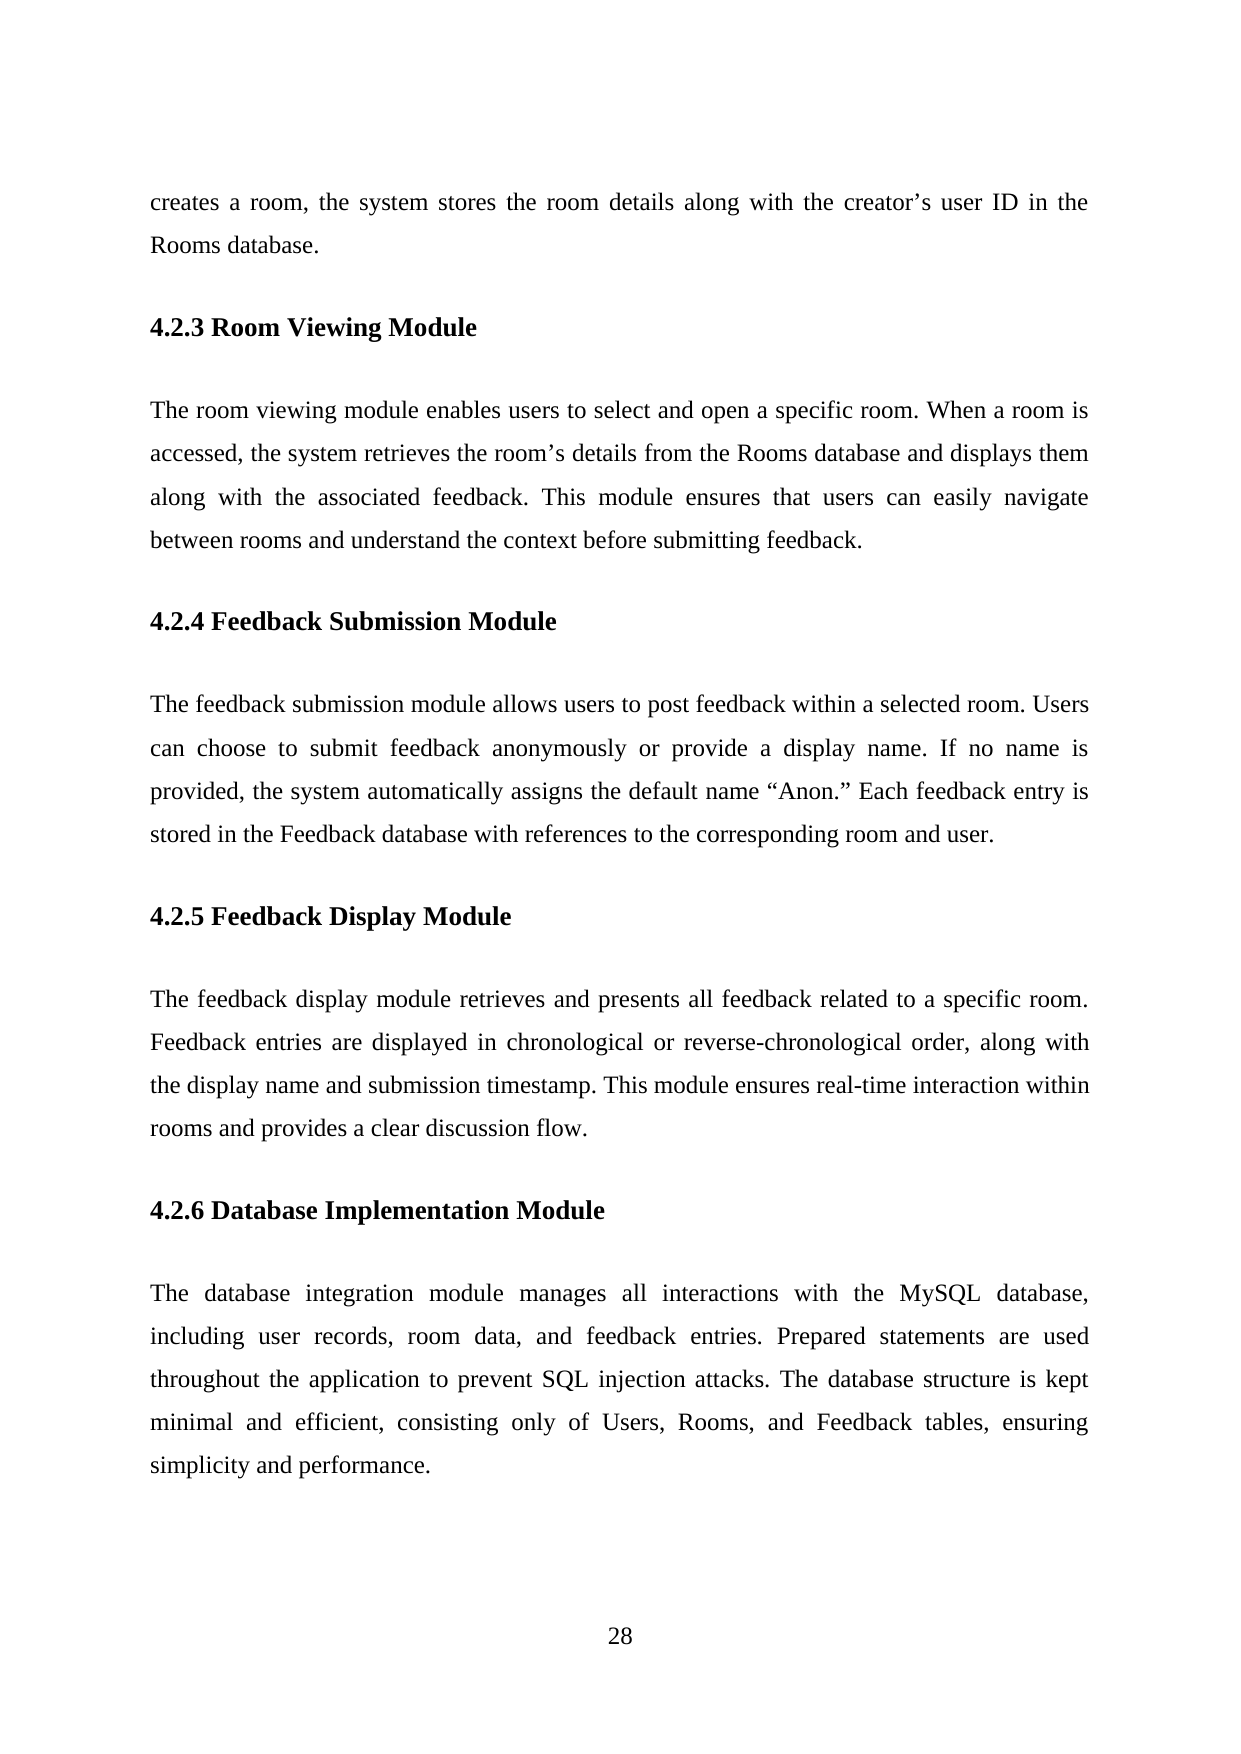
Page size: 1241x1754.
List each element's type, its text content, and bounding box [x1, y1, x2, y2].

subtitle 4.2.4 Feedback Submission Module [150, 605, 1090, 637]
text The feedback submission module allows users to post feedback within a selected room. Users can choose to submit feedback anonymously or provide a display name. If no name is provided, the system automatically assigns the default name “Anon.” Each feedback entry is stored in the Feedback database with references to the corresponding room and user. [150, 689, 1090, 848]
subtitle 4.2.3 Room Viewing Module [150, 311, 1090, 342]
text The database integration module manages all interactions with the MySQL database, including user records, room data, and feedback entries. Prepared statements are used throughout the application to prevent SQL injection attacks. The database structure is kept minimal and efficient, consisting only of Users, Rooms, and Feedback tables, ensuring simplicity and performance. [150, 1278, 1090, 1479]
subtitle 4.2.6 Database Implementation Module [150, 1194, 1090, 1225]
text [150, 187, 1090, 259]
text The room viewing module enables users to select and open a specific room. When a room is accessed, the system retrieves the room’s details from the Rooms database and displays them along with the associated feedback. This module ensures that users can easily navigate between rooms and understand the context before submitting feedback. [150, 395, 1090, 553]
text The feedback display module retrieves and presents all feedback related to a specific room. Feedback entries are displayed in chronological or reverse-chronological order, along with the display name and submission timestamp. This module ensures real-time interaction within rooms and provides a clear discussion flow. [150, 984, 1090, 1142]
subtitle 4.2.5 Feedback Display Module [150, 899, 1090, 931]
